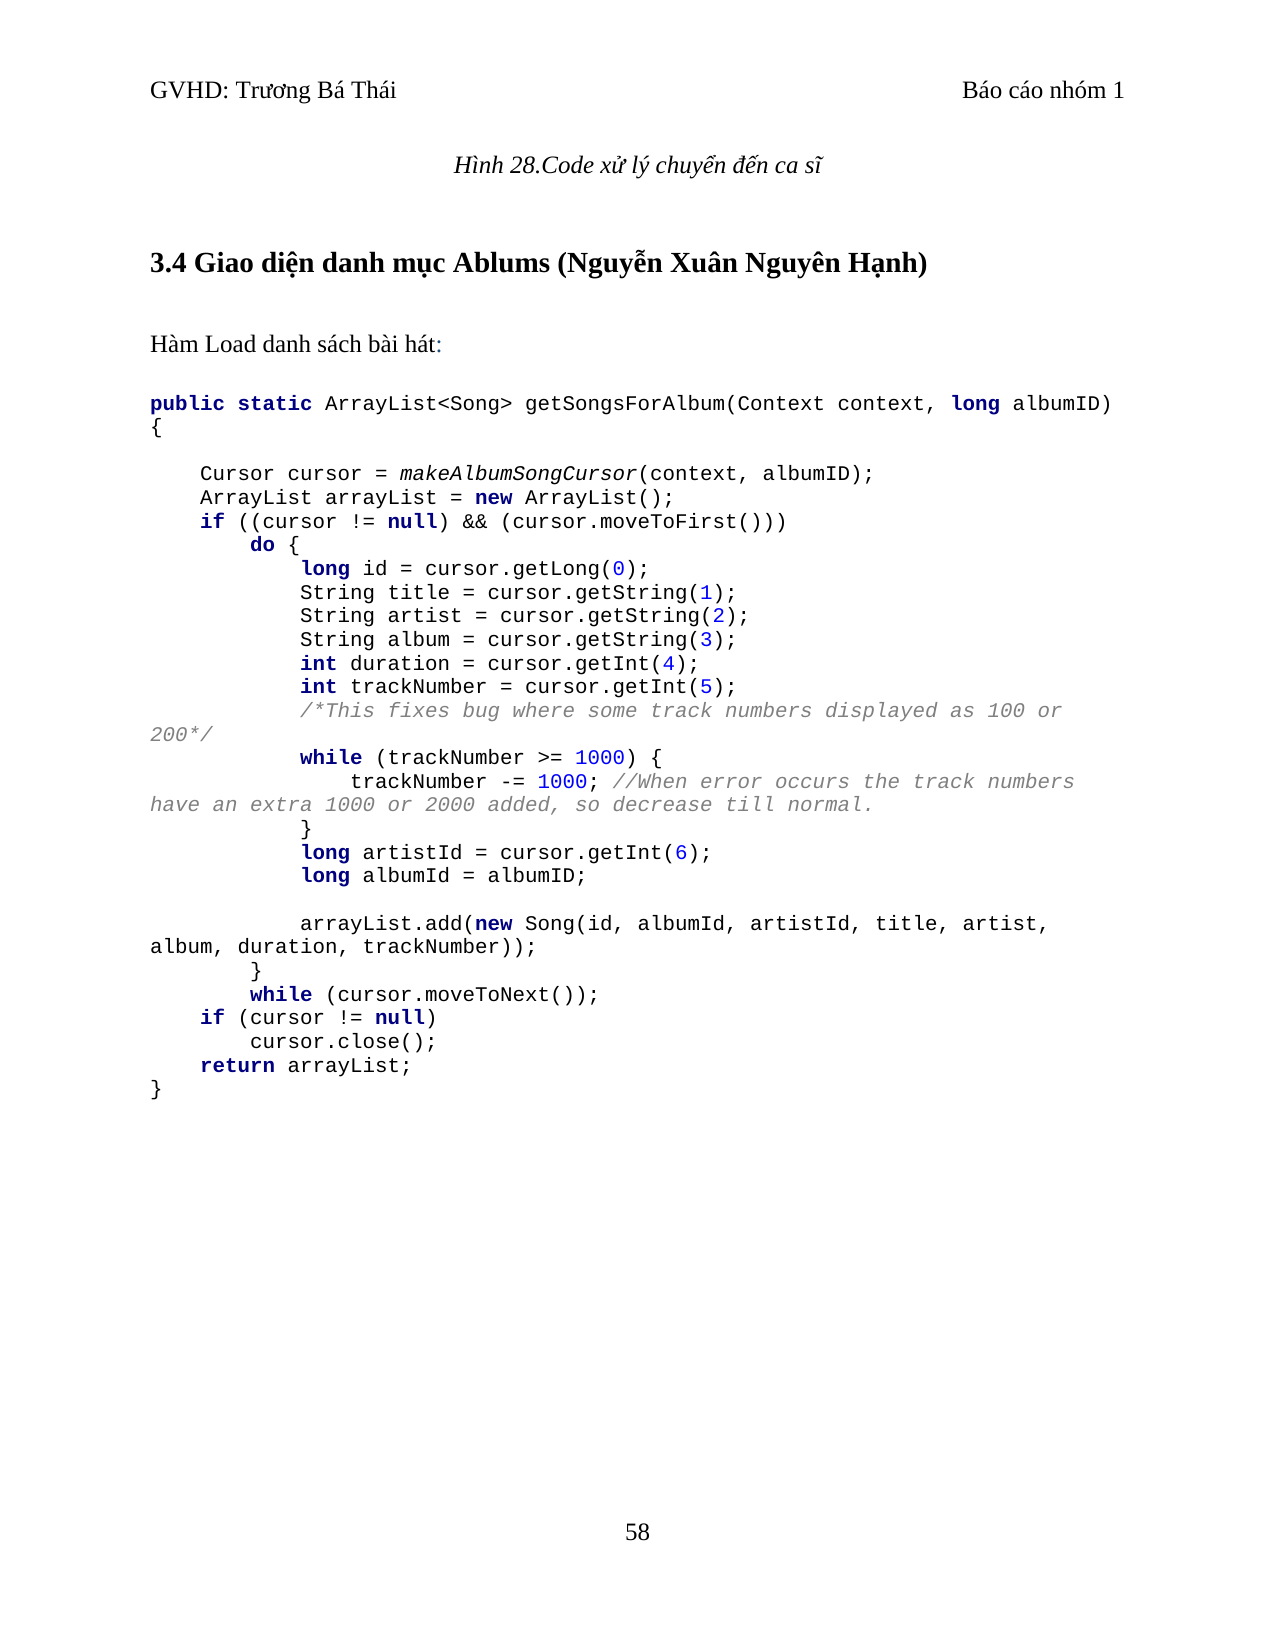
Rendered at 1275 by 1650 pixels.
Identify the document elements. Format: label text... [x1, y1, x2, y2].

subtitle Hàm Load danh sách bài hát: [150, 329, 1125, 358]
subtitle 3.4 Giao diện danh mục Ablums (Nguyễn Xuân Nguyên Hạnh) [150, 245, 1125, 279]
text public static ArrayList<Song> getSongsForAlbum(Context context, long albumID) { Cursor cursor = makeAlbumSongCursor(context, albumID); ArrayList arrayList = new ArrayList(); if ((cursor != null) && (cursor.moveToFirst())) do { long id = cursor.getLong(0); String title = cursor.getString(1); String artist = cursor.getString(2); String album = cursor.getString(3); int duration = cursor.getInt(4); int trackNumber = cursor.getInt(5); /*This fixes bug where some track numbers displayed as 100 or 200*/ while (trackNumber >= 1000) { trackNumber -= 1000; //When error occurs the track numbers have an extra 1000 or 2000 added, so decrease till normal. } long artistId = cursor.getInt(6); long albumId = albumID; arrayList.add(new Song(id, albumId, artistId, title, artist, album, duration, trackNumber)); } while (cursor.moveToNext()); if (cursor != null) cursor.close(); return arrayList; } [150, 392, 1125, 1102]
text Hình 28.Code xử lý chuyển đến ca sĩ [150, 150, 1125, 179]
